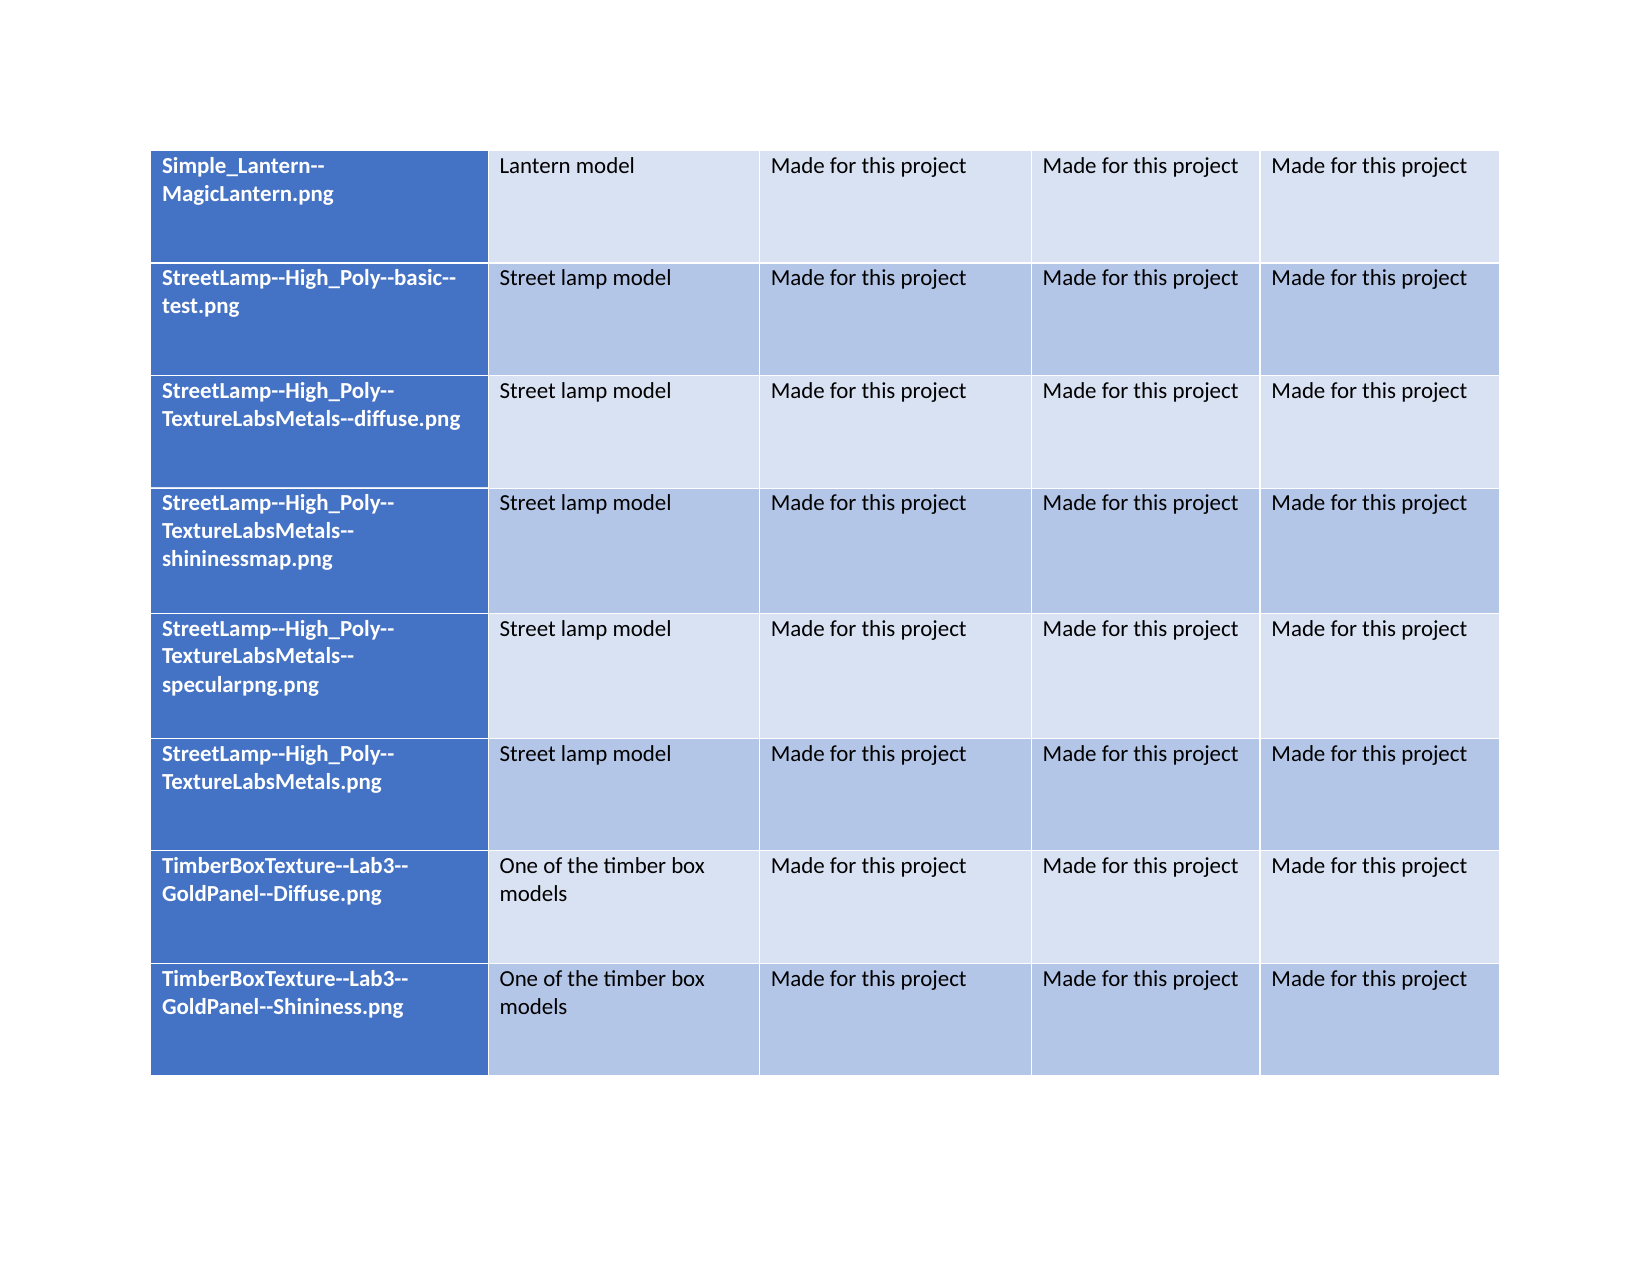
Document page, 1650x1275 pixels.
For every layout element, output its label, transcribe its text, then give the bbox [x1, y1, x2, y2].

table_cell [1032, 964, 1259, 1075]
table_cell Made for this project [760, 739, 1031, 850]
table_cell Street lamp model [489, 739, 759, 850]
table_cell StreetLamp--High_Poly--TextureLabsMetals.png [151, 739, 488, 850]
table_cell Made for this project [1032, 489, 1259, 613]
table_cell Made for this project [1032, 851, 1259, 963]
table_cell StreetLamp--High_Poly--basic--test.png [151, 264, 488, 375]
table_cell Simple_Lantern--MagicLantern.png [151, 151, 488, 262]
table_cell Street lamp model [489, 264, 759, 375]
table_cell StreetLamp--High_Poly--TextureLabsMetals--specularpng.png [151, 614, 488, 738]
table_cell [1261, 151, 1499, 262]
table_cell Made for this project [1261, 739, 1499, 850]
table_cell Street lamp model [489, 489, 759, 613]
table_cell Lantern model [489, 151, 759, 262]
table_cell Made for this project [760, 489, 1031, 613]
table_cell Made for this project [760, 264, 1031, 375]
table_cell Made for this project [1032, 739, 1259, 850]
table_cell Made for this project [1261, 376, 1499, 487]
table_cell Made for this project [760, 614, 1031, 738]
table_cell TimberBoxTexture--Lab3--GoldPanel--Shininess.png [151, 964, 488, 1075]
table_cell StreetLamp--High_Poly--TextureLabsMetals--shininessmap.png [151, 489, 488, 613]
table_cell Made for this project [1032, 264, 1259, 375]
table_cell TimberBoxTexture--Lab3--GoldPanel--Diffuse.png [151, 851, 488, 963]
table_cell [1261, 964, 1499, 1075]
table_cell Made for this project [1261, 264, 1499, 375]
table_cell Street lamp model [489, 376, 759, 487]
table_cell Street lamp model [489, 614, 759, 738]
table_cell One of the timber box models [489, 851, 759, 963]
table_cell Made for this project [760, 851, 1031, 963]
table_cell Made for this project [1032, 376, 1259, 487]
table_cell Made for this project [1032, 614, 1259, 738]
table_cell Made for this project [1261, 851, 1499, 963]
table_cell Made for this project [760, 376, 1031, 487]
table_cell Made for this project [1261, 614, 1499, 738]
table_cell Made for this project [1261, 489, 1499, 613]
table_cell StreetLamp--High_Poly--TextureLabsMetals--diffuse.png [151, 376, 488, 487]
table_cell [760, 964, 1031, 1075]
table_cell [760, 151, 1031, 262]
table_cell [1032, 151, 1259, 262]
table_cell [489, 964, 759, 1075]
